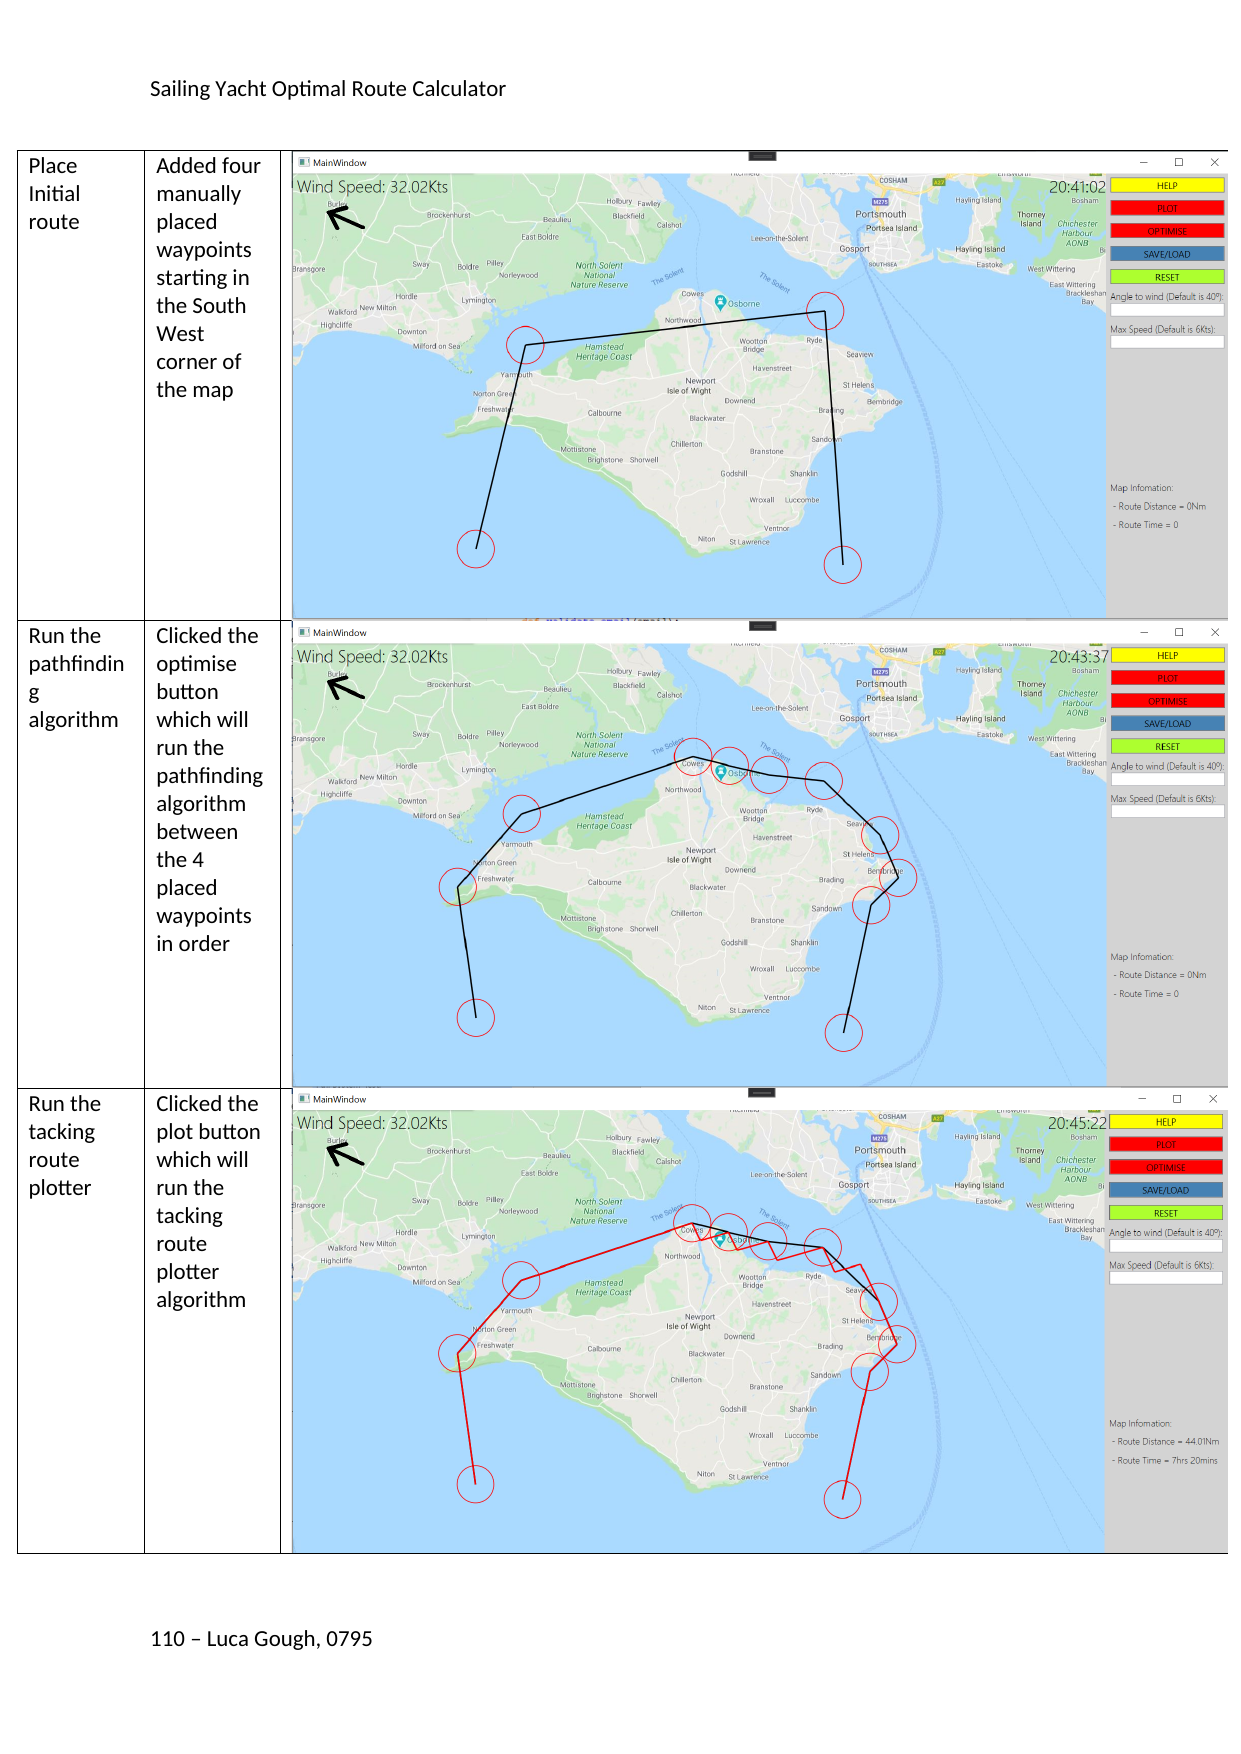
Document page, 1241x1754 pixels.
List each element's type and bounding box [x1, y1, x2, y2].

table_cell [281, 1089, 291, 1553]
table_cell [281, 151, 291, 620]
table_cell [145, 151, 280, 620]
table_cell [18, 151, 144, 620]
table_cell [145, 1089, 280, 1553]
picture [291, 151, 1228, 1553]
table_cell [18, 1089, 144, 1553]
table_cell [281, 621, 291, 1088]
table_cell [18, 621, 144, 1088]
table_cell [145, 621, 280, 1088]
